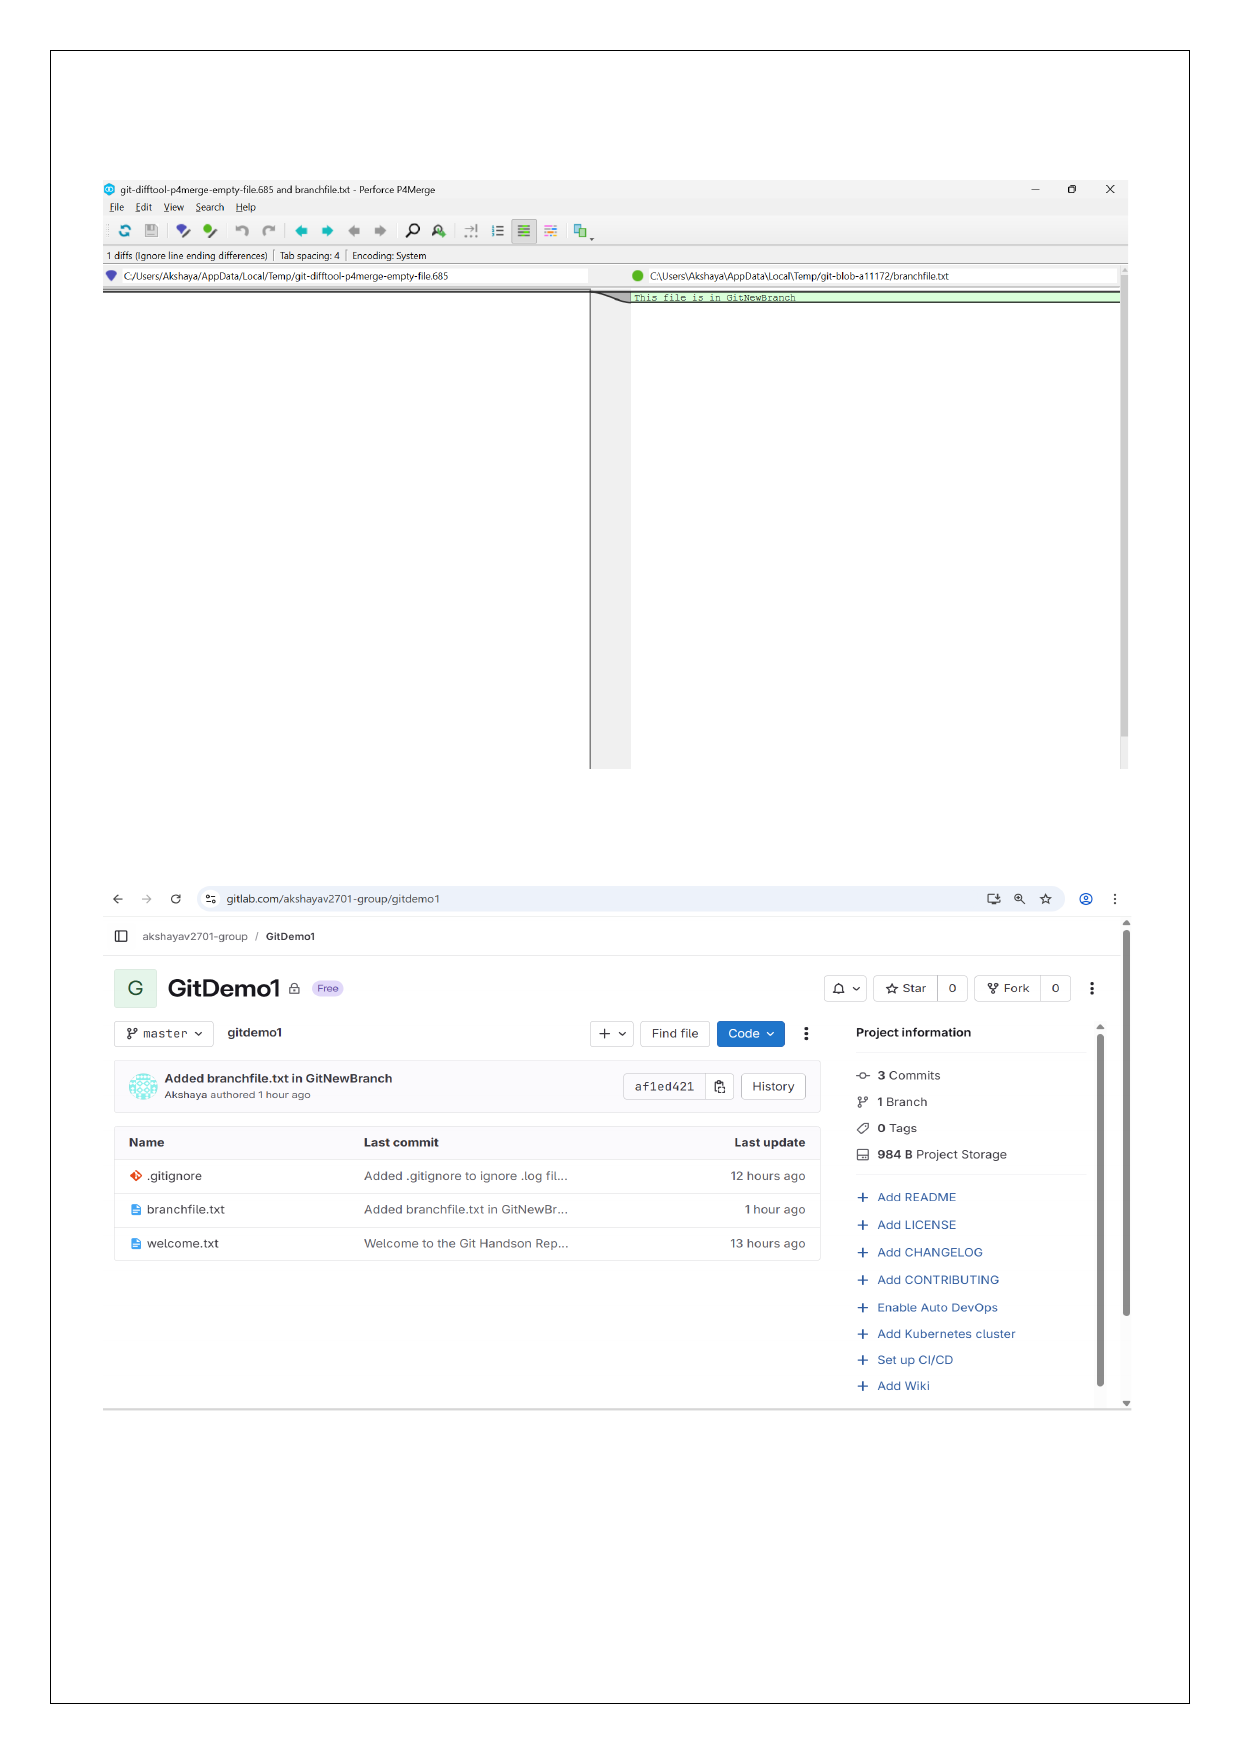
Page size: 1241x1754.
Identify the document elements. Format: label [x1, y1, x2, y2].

picture [103, 180, 1129, 769]
picture [103, 886, 1132, 1411]
